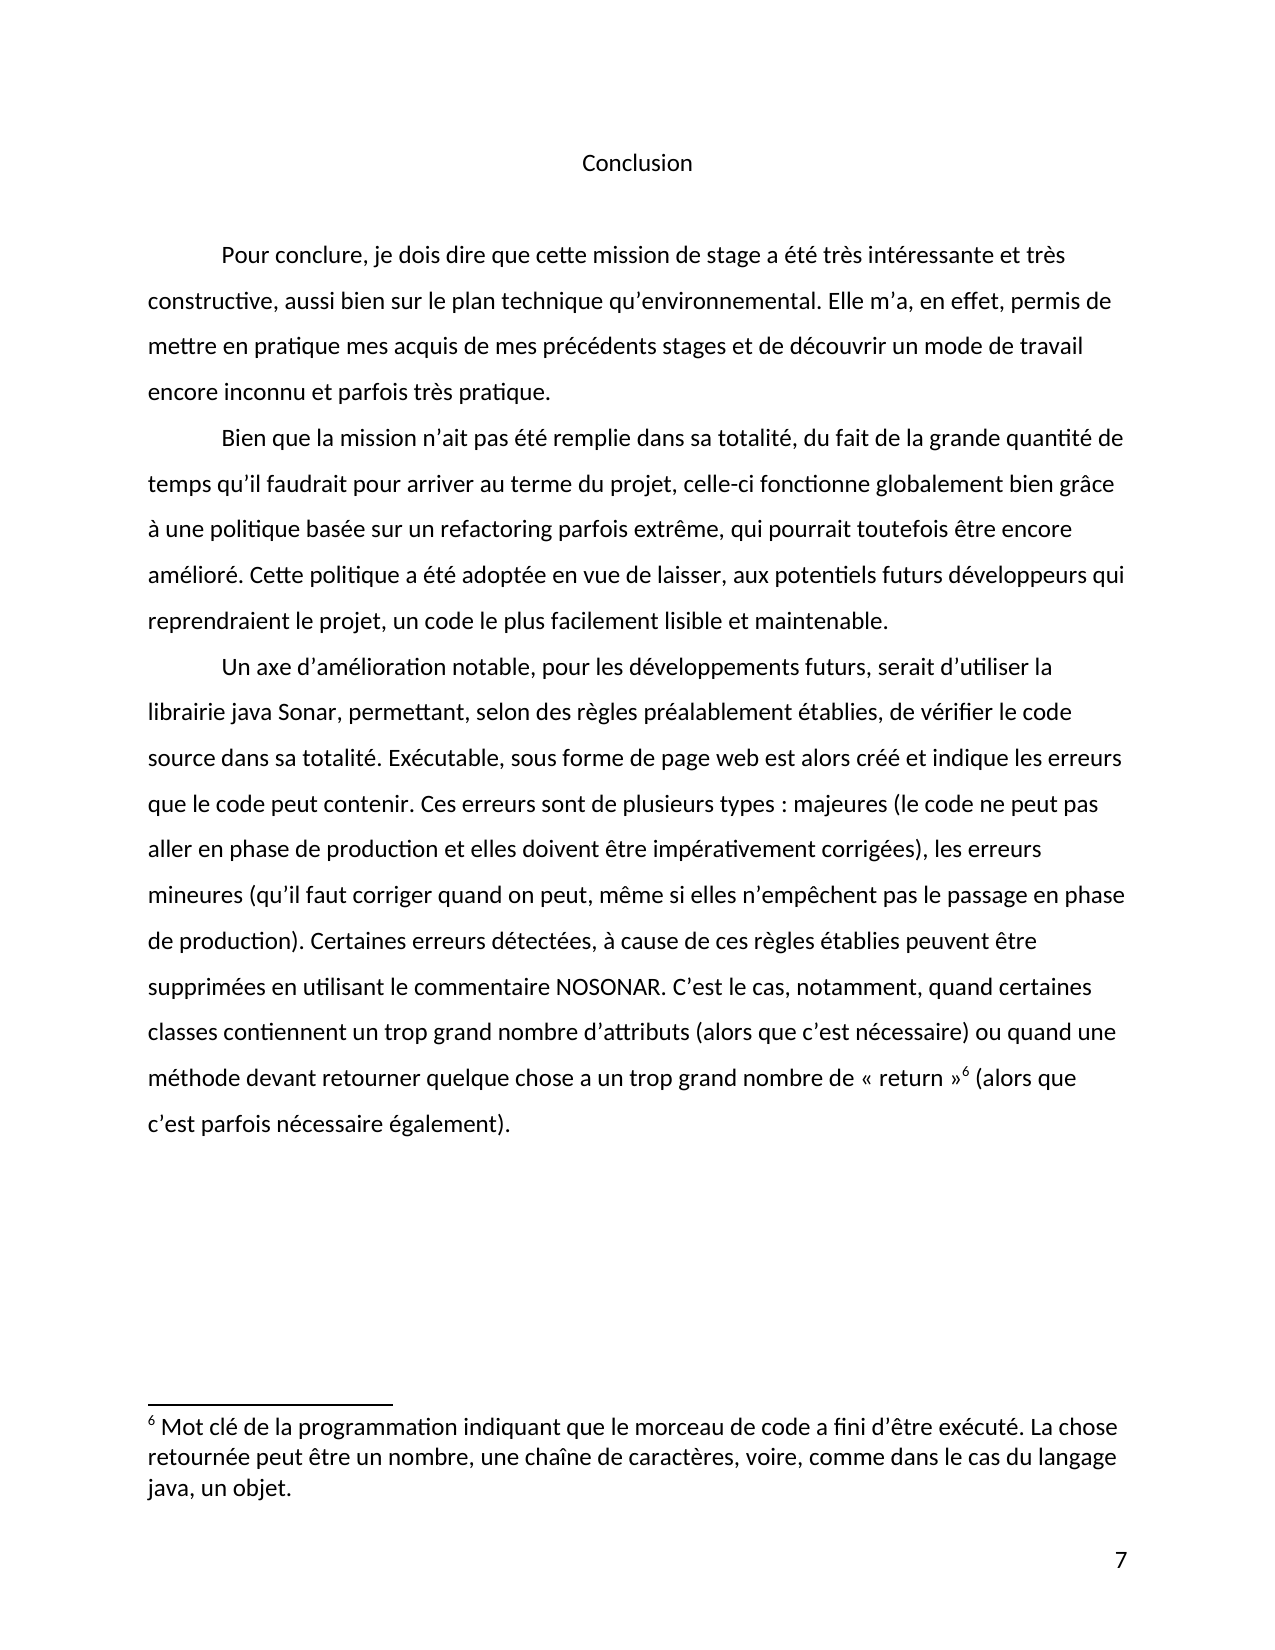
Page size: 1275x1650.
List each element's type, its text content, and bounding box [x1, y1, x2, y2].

text Pour conclure, je dois dire que cette mission de stage a été très intéressante et très constructive, aussi bien sur le plan technique qu’environnemental. Elle m’a, en effet, permis de mettre en pratique mes acquis de mes précédents stages et de découvrir un mode de travail encore inconnu et parfois très pratique. [148, 239, 1127, 407]
text Un axe d’amélioration notable, pour les développements futurs, serait d’utiliser la librairie java Sonar, permettant, selon des règles préalablement établies, de vérifier le code source dans sa totalité. Exécutable, sous forme de page web est alors créé et indique les erreurs que le code peut contenir. Ces erreurs sont de plusieurs types : majeures (le code ne peut pas aller en phase de production et elles doivent être impérativement corrigées), les erreurs mineures (qu’il faut corriger quand on peut, même si elles n’empêchent pas le passage en phase de production). Certaines erreurs détectées, à cause de ces règles établies peuvent être supprimées en utilisant le commentaire NOSONAR. C’est le cas, notamment, quand certaines classes contiennent un trop grand nombre d’attributs (alors que c’est nécessaire) ou quand une méthode devant retourner quelque chose a un trop grand nombre de « return » (alors que c’est parfois nécessaire également). [148, 651, 1127, 1138]
text Bien que la mission n’ait pas été remplie dans sa totalité, du fait de la grande quantité de temps qu’il faudrait pour arriver au terme du projet, celle-ci fonctionne globalement bien grâce à une politique basée sur un refactoring parfois extrême, qui pourrait toutefois être encore amélioré. Cette politique a été adoptée en vue de laisser, aux potentiels futurs développeurs qui reprendraient le projet, un code le plus facilement lisible et maintenable. [148, 422, 1127, 635]
text Conclusion [148, 148, 1127, 178]
